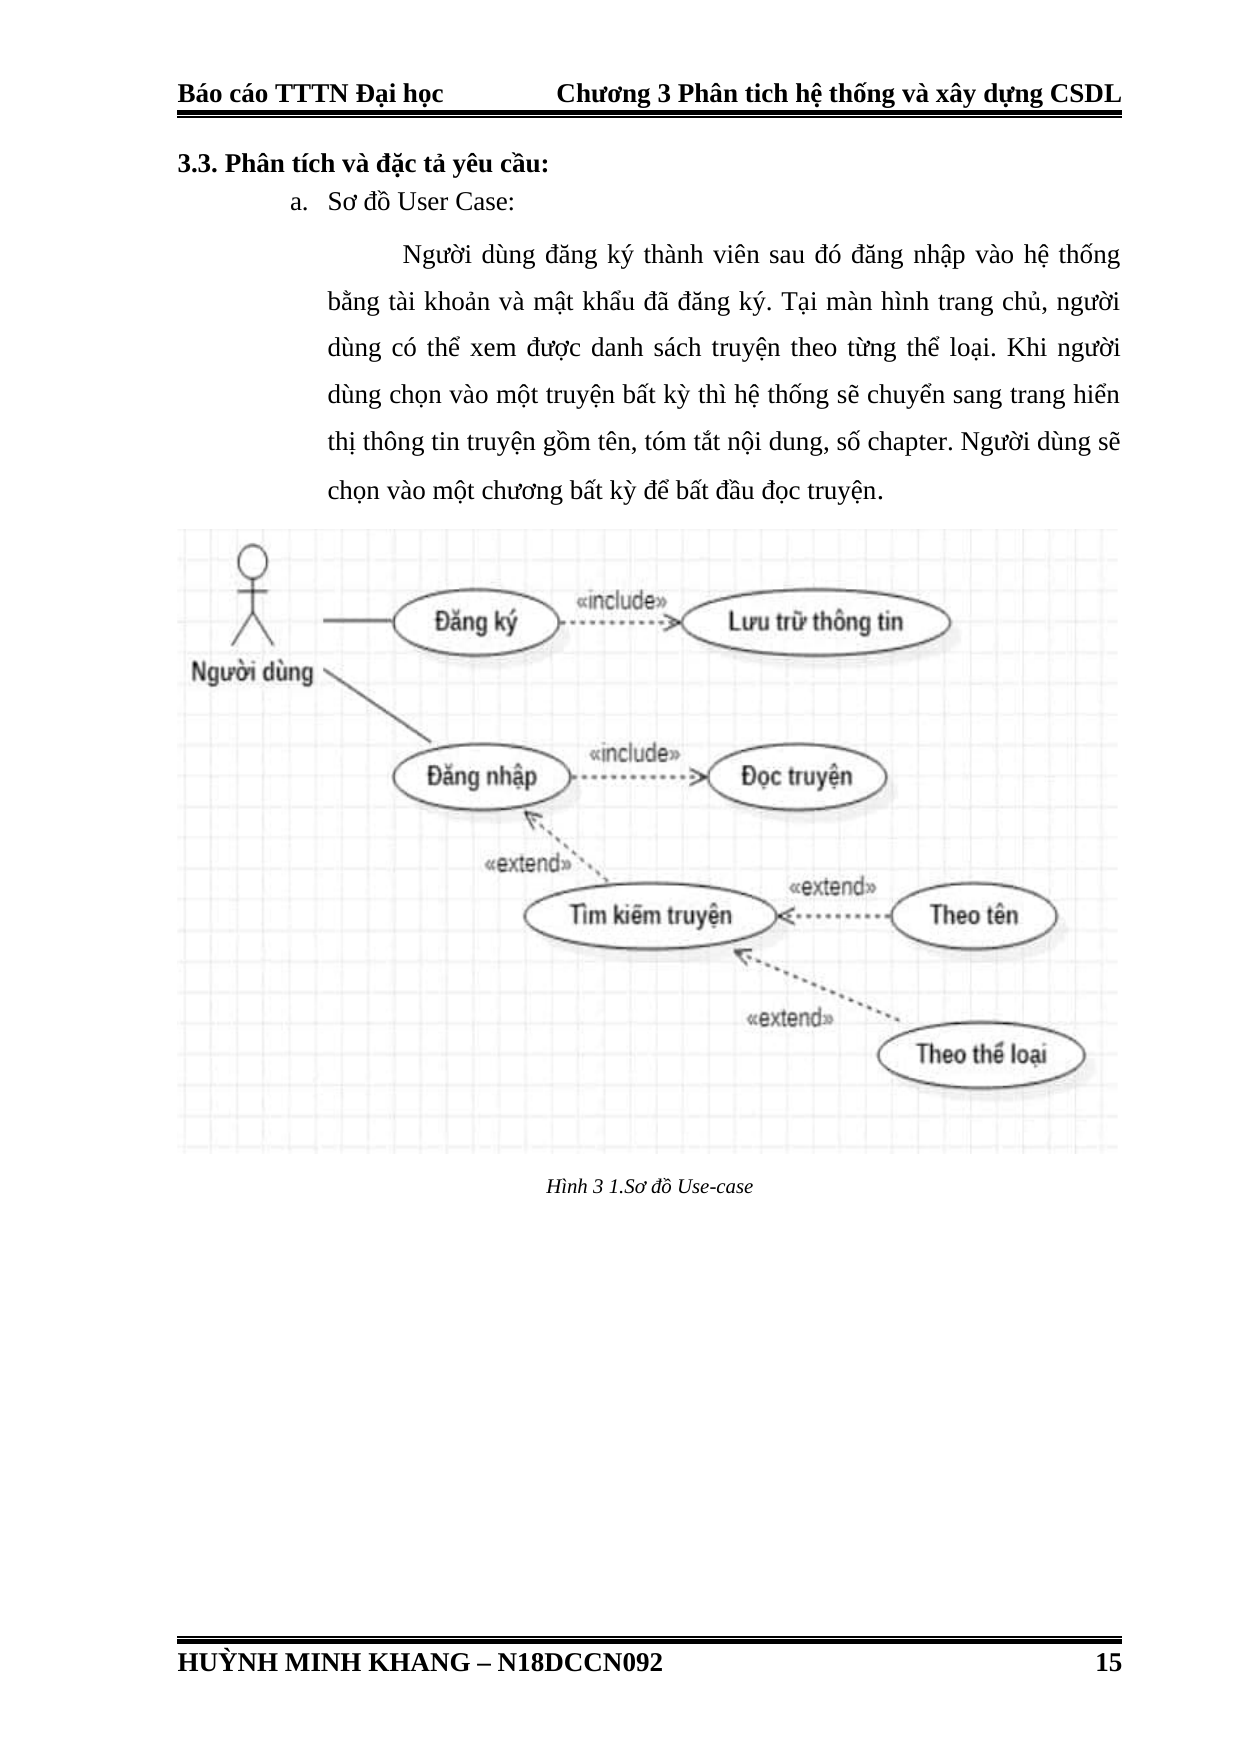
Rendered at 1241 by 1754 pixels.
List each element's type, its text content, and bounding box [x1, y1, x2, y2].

subtitle 3.3. Phân tích và đặc tả yêu cầu: [177, 148, 1122, 179]
list Sơ đồ User Case: [290, 185, 1122, 216]
text Người dùng đăng ký thành viên sau đó đăng nhập vào hệ thống bằng tài khoản và mật khẩu đã đăng ký. Tại màn hình trang chủ, người dùng có thể xem được danh sách truyện theo từng thể loại. Khi người dùng chọn vào một truyện bất kỳ thì hệ thống sẽ chuyển sang trang hiển thị thông tin truyện gồm tên, tóm tắt nội dung, số chapter. Người dùng sẽ chọn vào một chương bất kỳ để bất đầu đọc truyện. [327, 238, 1122, 506]
text Hình 3 1.Sơ đồ Use-case [177, 1174, 1122, 1198]
picture [177, 529, 1118, 1154]
